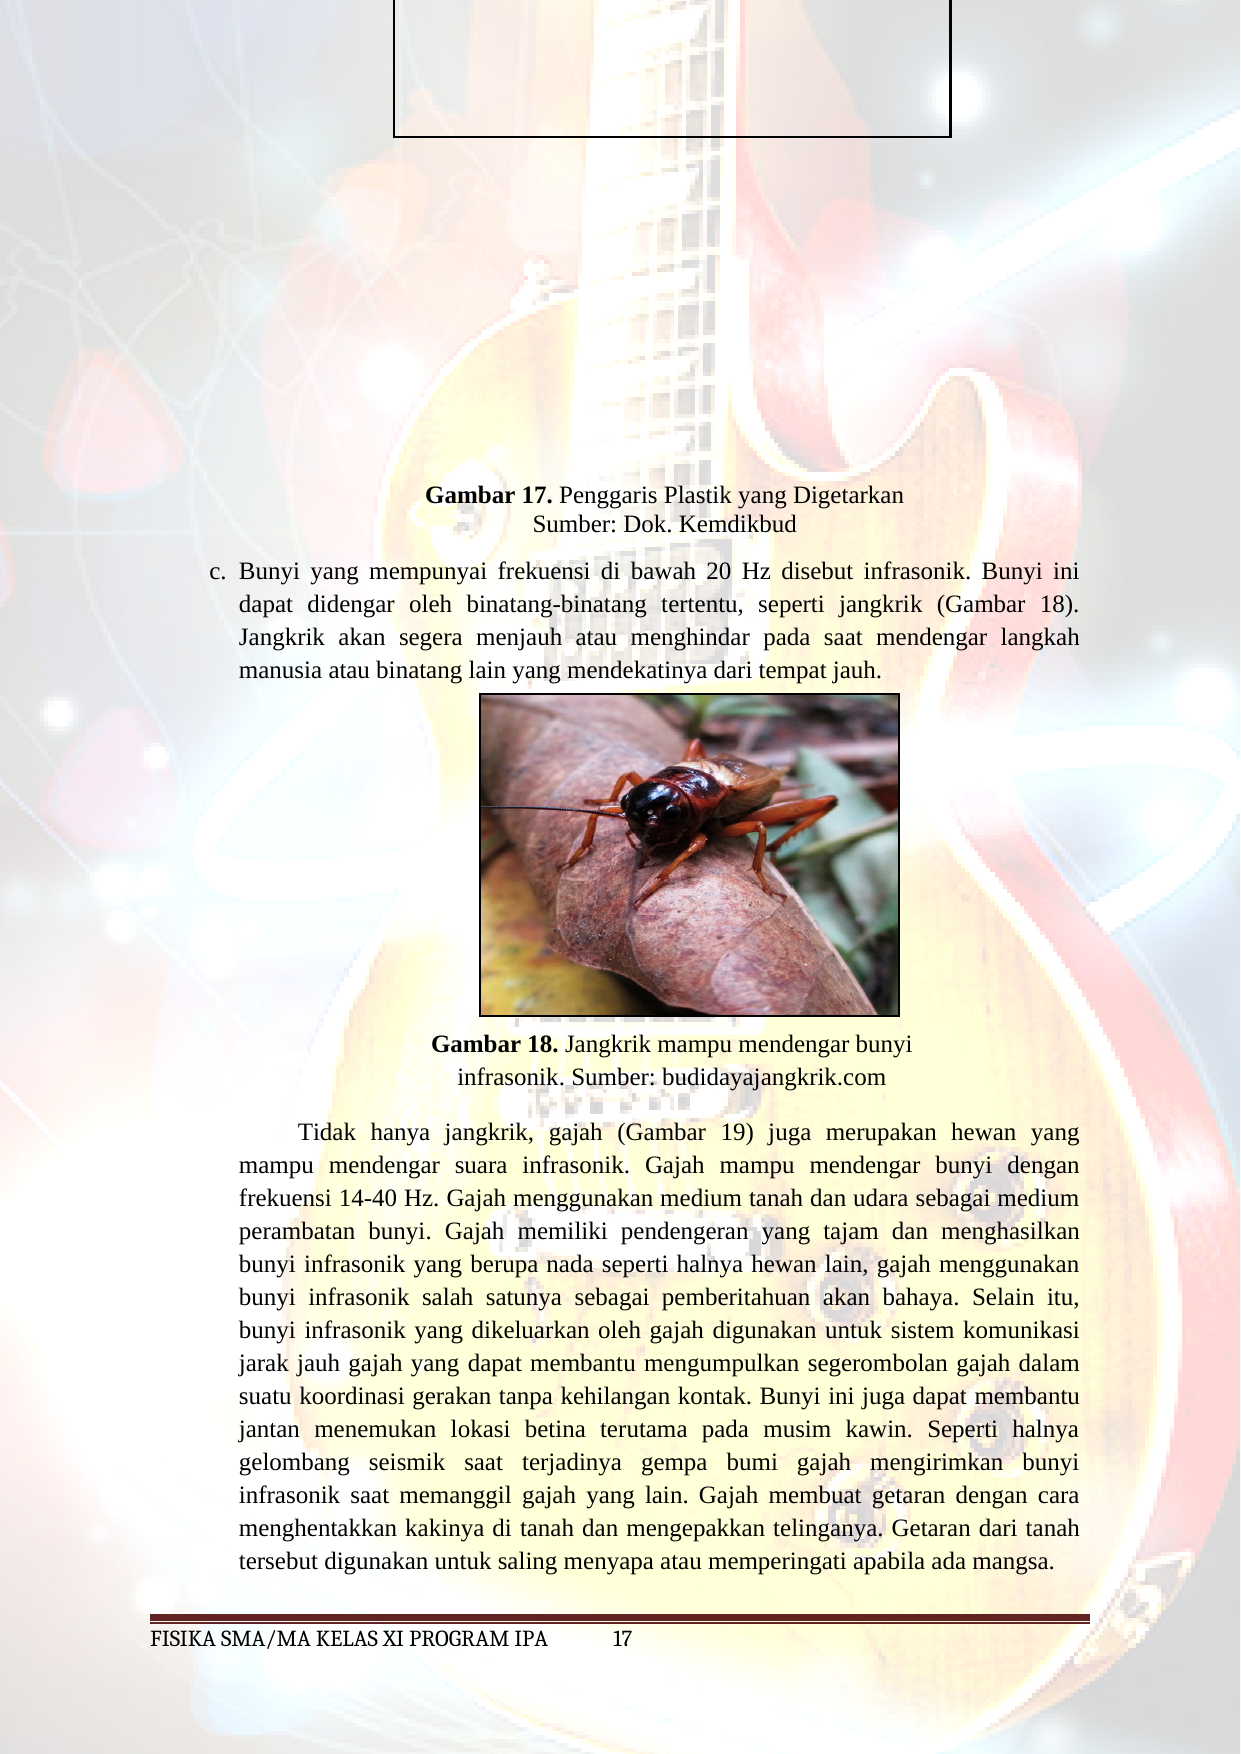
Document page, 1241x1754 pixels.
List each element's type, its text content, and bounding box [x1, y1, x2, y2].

text Gambar 17. Penggaris Plastik yang Digetarkan [239, 480, 1090, 509]
list Bunyi yang mempunyai frekuensi di bawah 20 Hz disebut infrasonik. Bunyi ini dapat didengar oleh binatang-binatang tertentu, seperti jangkrik (Gambar 18). Jangkrik akan segera menjauh atau menghindar pada saat mendengar langkah manusia atau binatang lain yang mendekatinya dari tempat jauh. [209, 556, 1080, 683]
picture [481, 695, 898, 1015]
list Tidak hanya jangkrik, gajah (Gambar 19) juga merupakan hewan yang mampu mendengar suara infrasonik. Gajah mampu mendengar bunyi dengan frekuensi 14-40 Hz. Gajah menggunakan medium tanah dan udara sebagai medium perambatan bunyi. Gajah memiliki pendengeran yang tajam dan menghasilkan bunyi infrasonik yang berupa nada seperti halnya hewan lain, gajah menggunakan bunyi infrasonik salah satunya sebagai pemberitahuan akan bahaya. Selain itu, bunyi infrasonik yang dikeluarkan oleh gajah digunakan untuk sistem komunikasi jarak jauh gajah yang dapat membantu mengumpulkan segerombolan gajah dalam suatu koordinasi gerakan tanpa kehilangan kontak. Bunyi ini juga dapat membantu jantan menemukan lokasi betina terutama pada musim kawin. Seperti halnya gelombang seismik saat terjadinya gempa bumi gajah mengirimkan bunyi infrasonik saat memanggil gajah yang lain. Gajah membuat getaran dengan cara menghentakkan kakinya di tanah dan mengepakkan telinganya. Getaran dari tanah tersebut digunakan untuk saling menyapa atau memperingati apabila ada mangsa. [239, 1117, 1080, 1575]
list Sumber: Dok. Kemdikbud [239, 509, 1090, 538]
